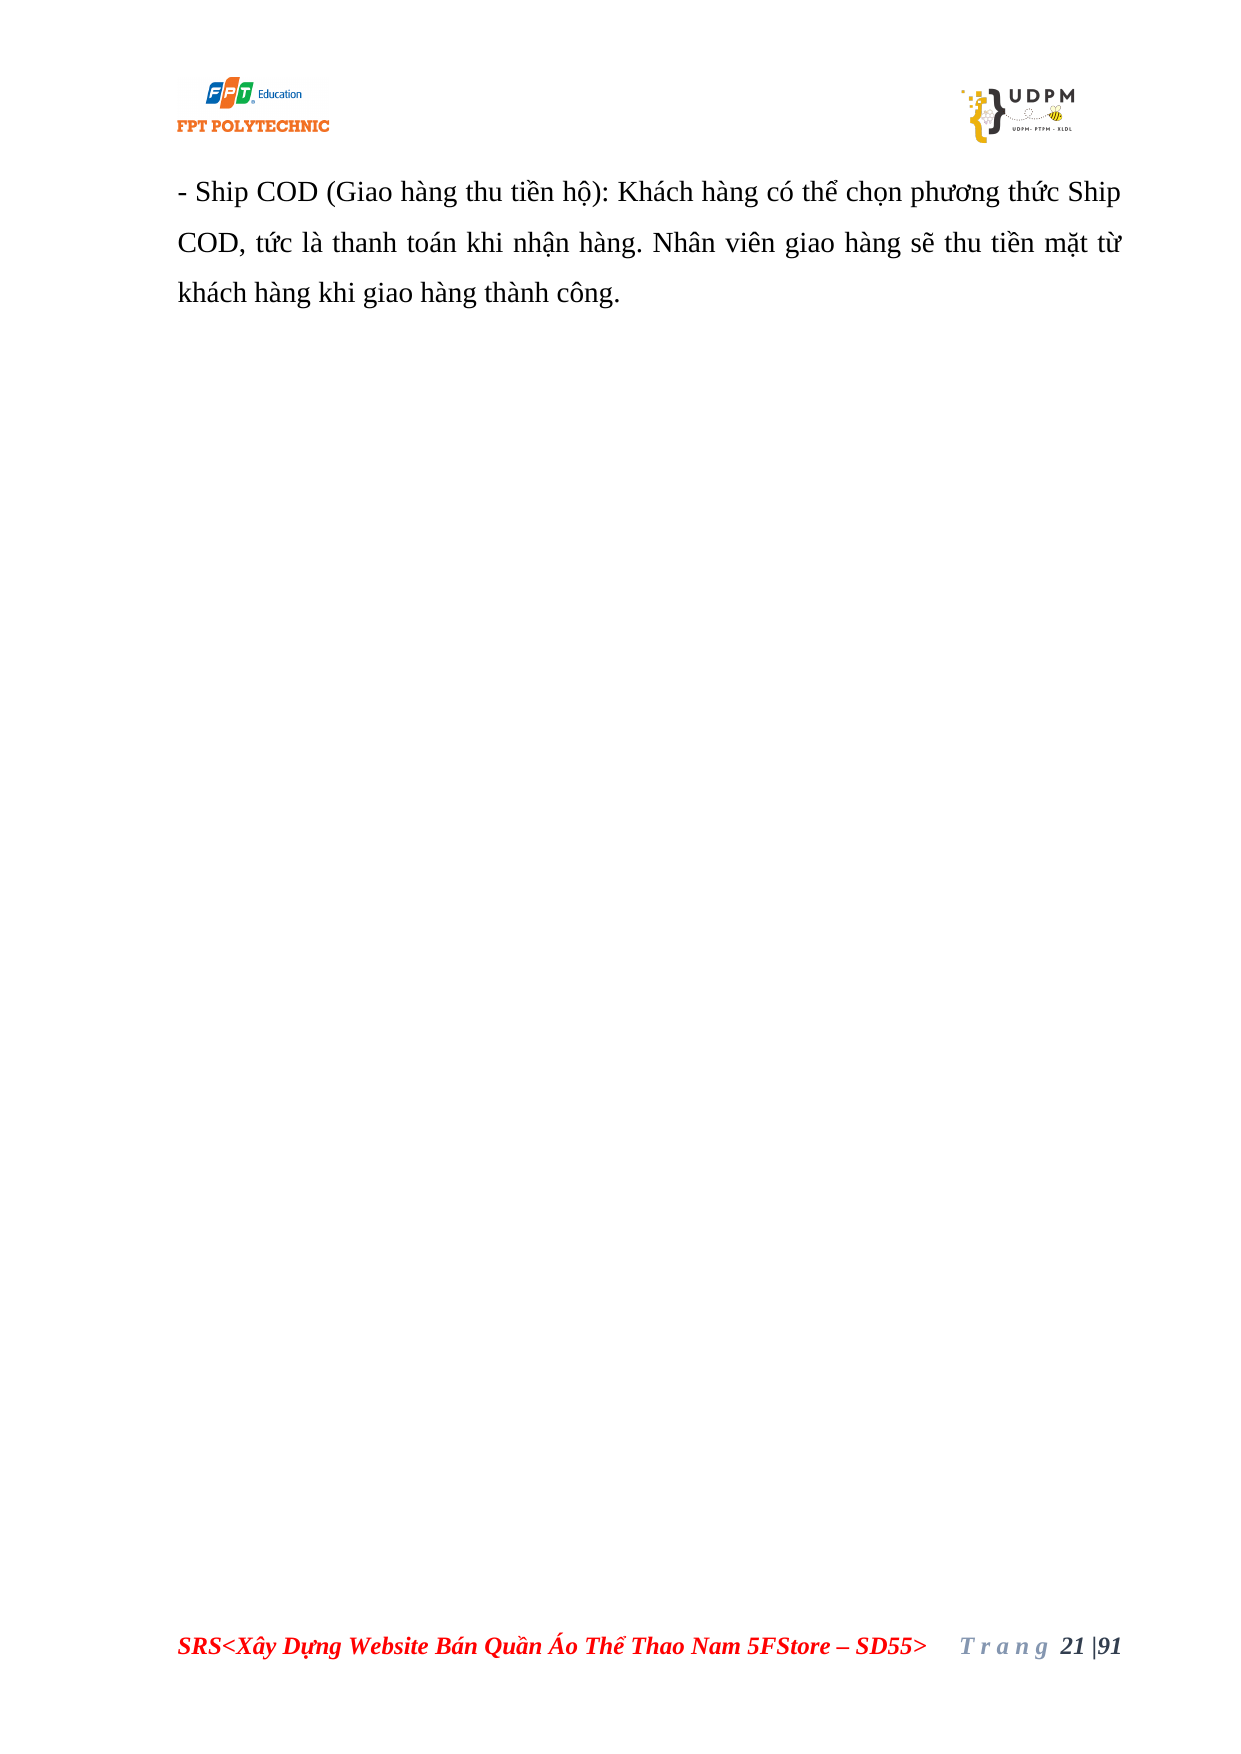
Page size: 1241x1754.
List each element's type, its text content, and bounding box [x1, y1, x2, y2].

picture [177, 77, 330, 132]
text - Ship COD (Giao hàng thu tiền hộ): Khách hàng có thể chọn phương thức Ship COD, tức là thanh toán khi nhận hàng. Nhân viên giao hàng sẽ thu tiền mặt từ khách hàng khi giao hàng thành công. [177, 174, 1122, 309]
picture [947, 75, 1105, 156]
